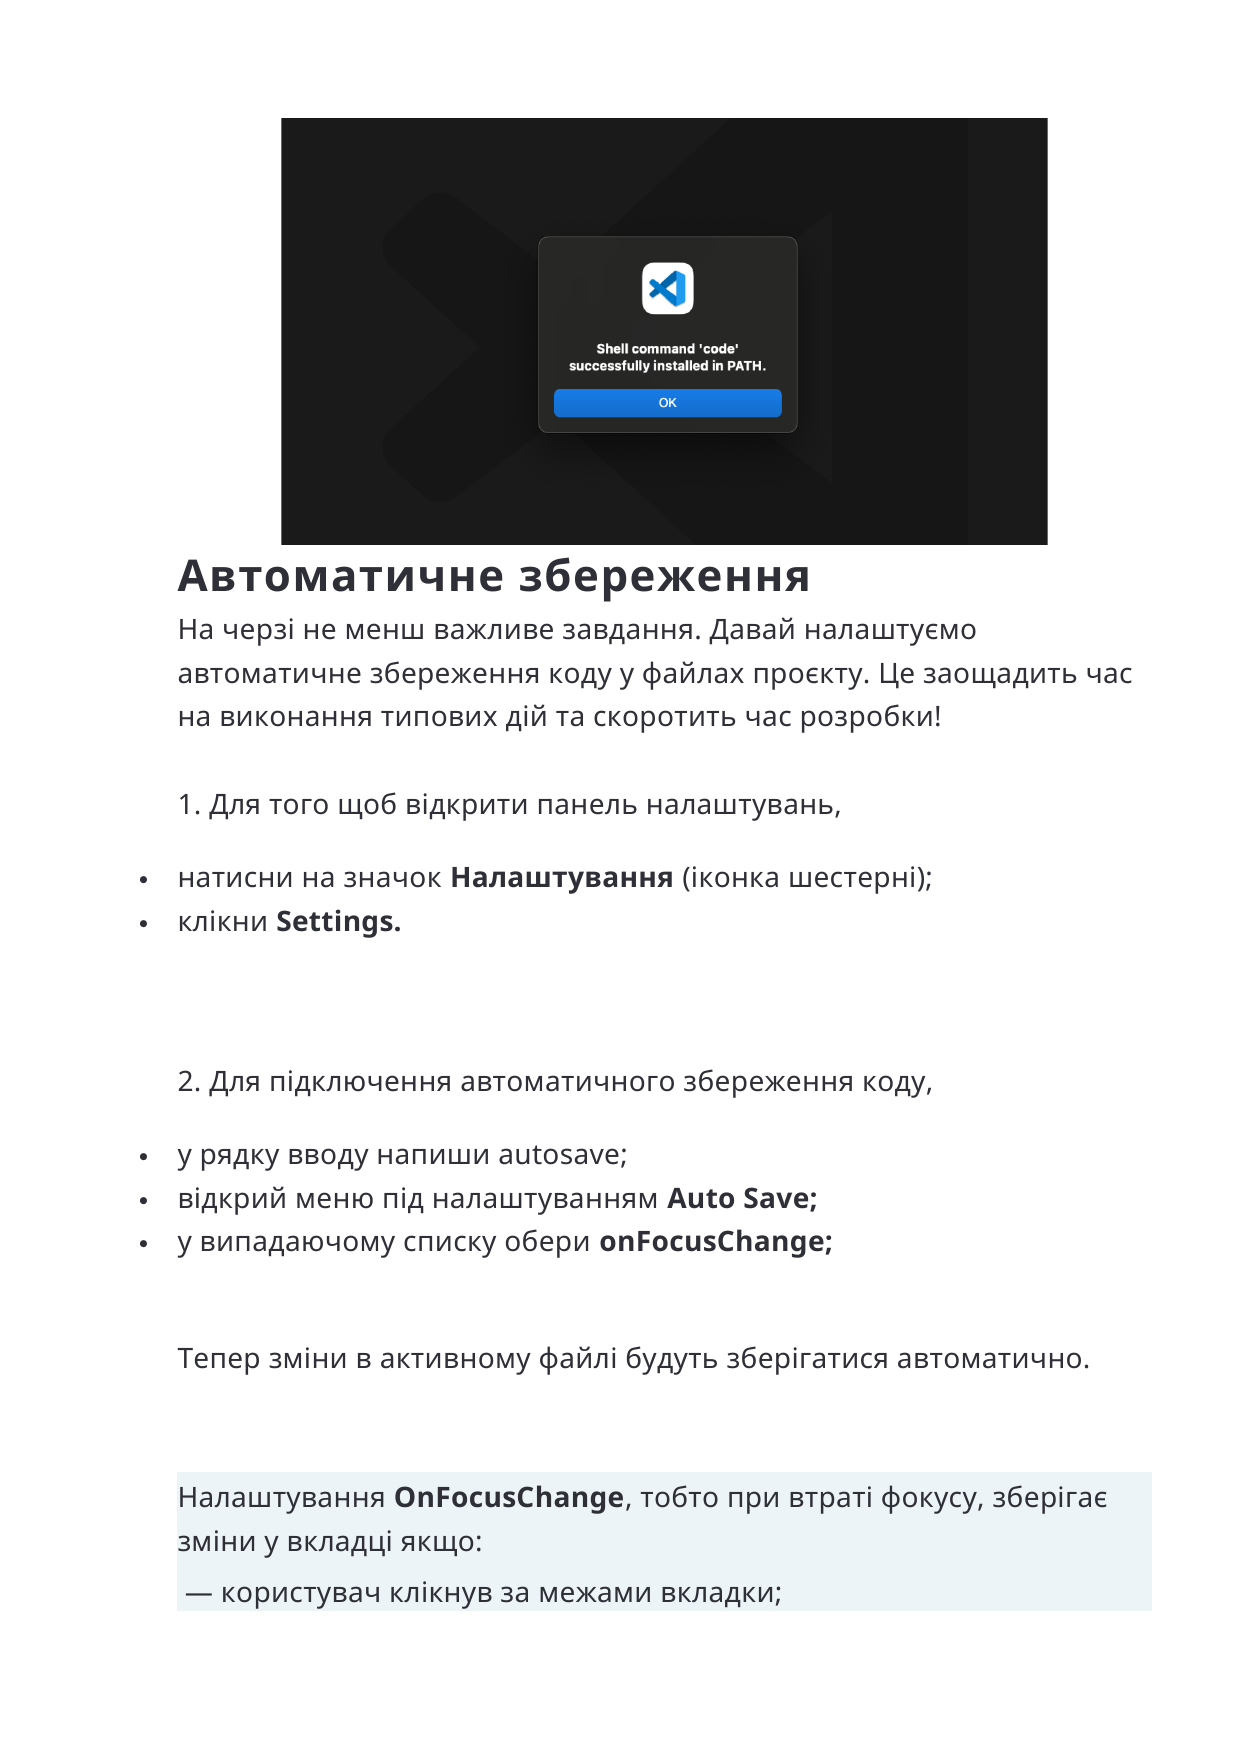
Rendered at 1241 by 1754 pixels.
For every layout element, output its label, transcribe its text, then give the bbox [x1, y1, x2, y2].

picture [281, 118, 1048, 545]
text Тепер зміни в активному файлі будуть зберігатися автоматично. [177, 1333, 1152, 1377]
list відкрий меню під налаштуванням Auto Save; [140, 1173, 1152, 1216]
text — користувач клікнув за межами вкладки; [177, 1567, 1152, 1611]
list натисни на значок Налаштування (іконка шестерні); [140, 852, 1152, 896]
text На черзі не менш важливе завдання. Давай налаштуємо автоматичне збереження коду у файлах проєкту. Це заощадить час на виконання типових дій та скоротить час розробки! [177, 604, 1152, 735]
text 1. Для того щоб відкрити панель налаштувань, [177, 779, 1152, 823]
list у рядку вводу напиши autosave; [140, 1129, 1152, 1173]
text Автоматичне збереження [177, 544, 1152, 604]
list у випадаючому списку обери onFocusChange; [140, 1216, 1152, 1260]
list клікни Settings. [140, 896, 1152, 939]
text Налаштування OnFocusChange, тобто при втраті фокусу, зберігає зміни у вкладці якщо: [177, 1472, 1152, 1559]
text 2. Для підключення автоматичного збереження коду, [177, 1056, 1152, 1100]
